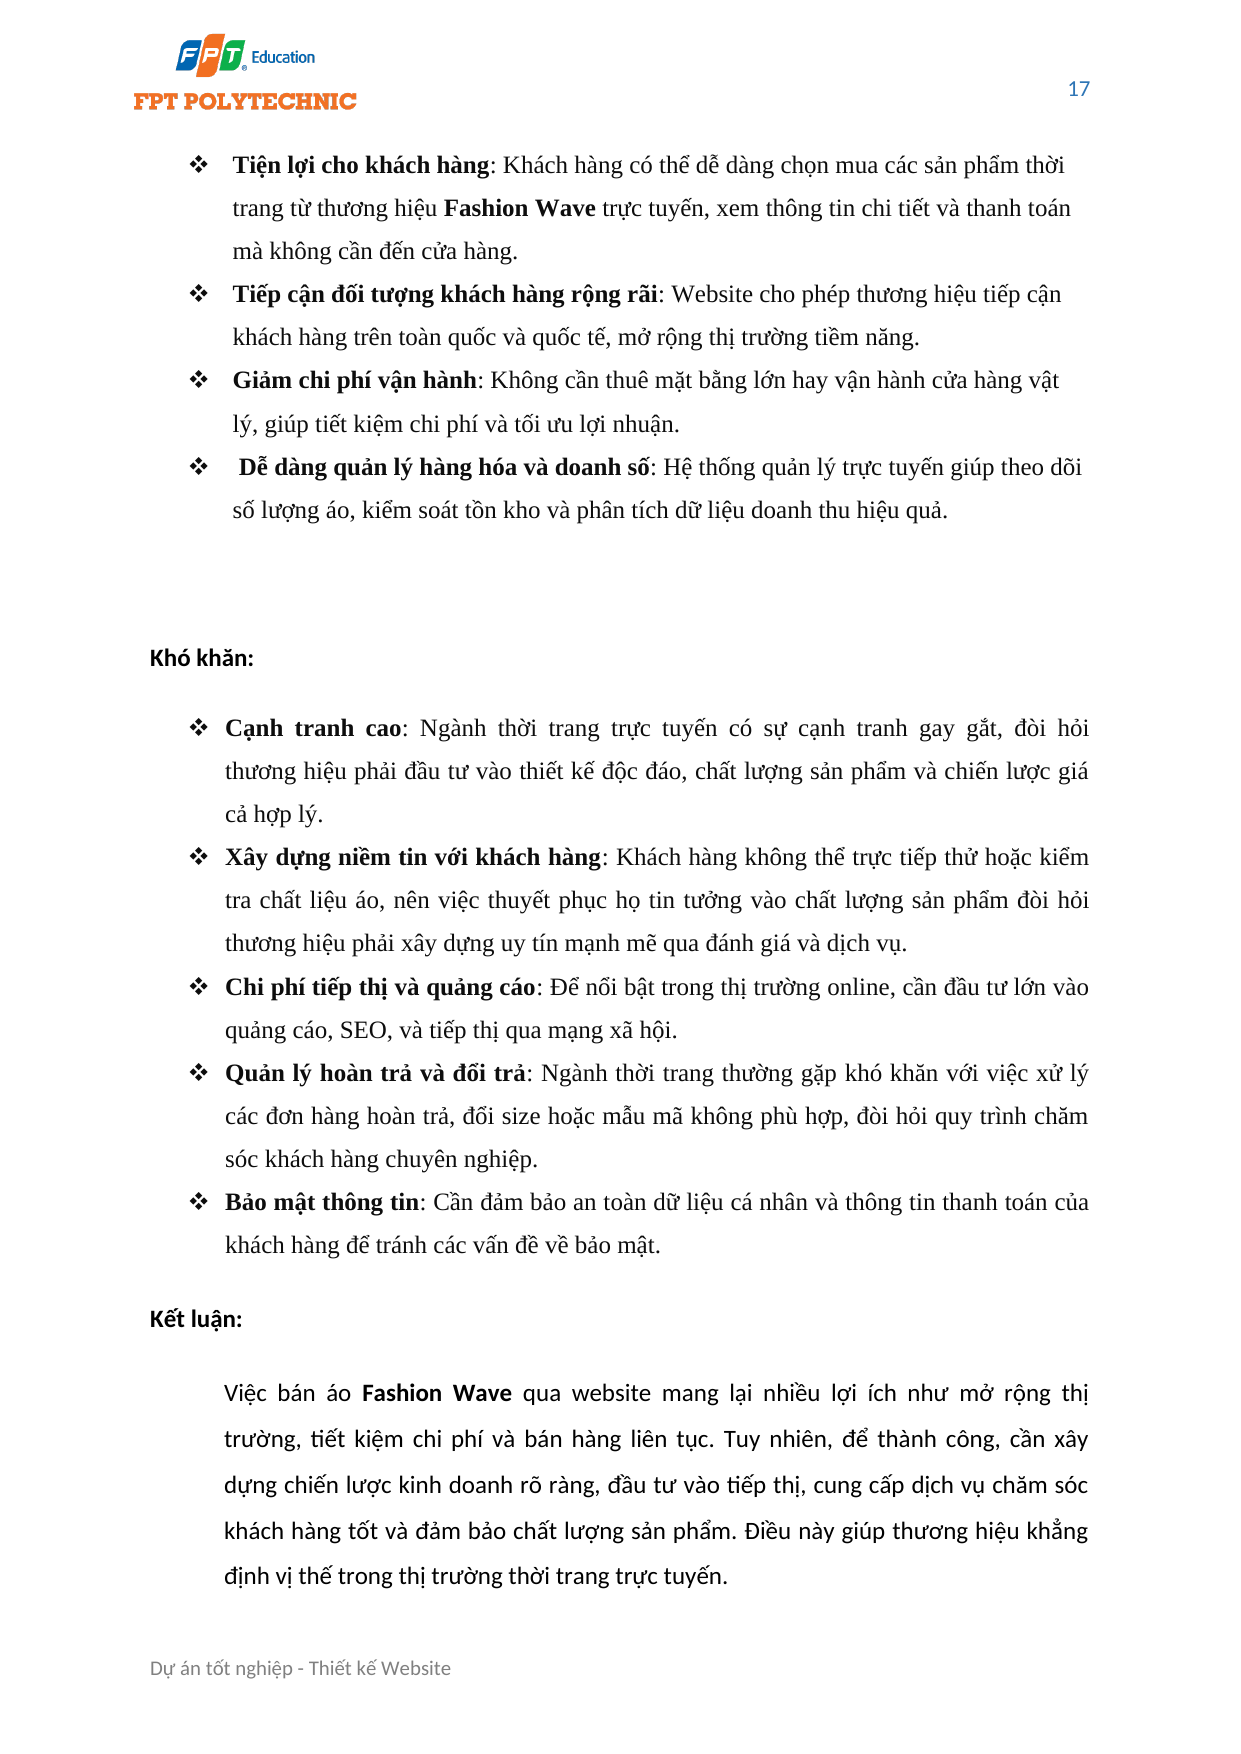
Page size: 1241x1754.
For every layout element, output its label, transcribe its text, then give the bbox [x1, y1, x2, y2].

text Khó khăn: [150, 642, 1090, 673]
list Bảo mật thông tin: Cần đảm bảo an toàn dữ liệu cá nhân và thông tin thanh toán của khách hàng để tránh các vấn đề về bảo mật. [187, 1187, 1090, 1259]
list Quản lý hoàn trả và đổi trả: Ngành thời trang thường gặp khó khăn với việc xử lý các đơn hàng hoàn trả, đổi size hoặc mẫu mã không phù hợp, đòi hỏi quy trình chăm sóc khách hàng chuyên nghiệp. [187, 1058, 1090, 1173]
list Giảm chi phí vận hành: Không cần thuê mặt bằng lớn hay vận hành cửa hàng vật lý, giúp tiết kiệm chi phí và tối ưu lợi nhuận. [187, 366, 1090, 437]
list Tiện lợi cho khách hàng: Khách hàng có thể dễ dàng chọn mua các sản phẩm thời trang từ thương hiệu Fashion Wave trực tuyến, xem thông tin chi tiết và thanh toán mà không cần đến cửa hàng. [187, 150, 1090, 265]
list Dễ dàng quản lý hàng hóa và doanh số: Hệ thống quản lý trực tuyến giúp theo dõi số lượng áo, kiểm soát tồn kho và phân tích dữ liệu doanh thu hiệu quả. [187, 452, 1090, 524]
text Việc bán áo Fashion Wave qua website mang lại nhiều lợi ích như mở rộng thị trường, tiết kiệm chi phí và bán hàng liên tục. Tuy nhiên, để thành công, cần xây dựng chiến lược kinh doanh rõ ràng, đầu tư vào tiếp thị, cung cấp dịch vụ chăm sóc khách hàng tốt và đảm bảo chất lượng sản phẩm. Điều này giúp thương hiệu khẳng định vị thế trong thị trường thời trang trực tuyến. [224, 1378, 1090, 1591]
text Kết luận: [150, 1303, 1090, 1333]
list Xây dựng niềm tin với khách hàng: Khách hàng không thể trực tiếp thử hoặc kiểm tra chất liệu áo, nên việc thuyết phục họ tin tưởng vào chất lượng sản phẩm đòi hỏi thương hiệu phải xây dựng uy tín mạnh mẽ qua đánh giá và dịch vụ. [187, 842, 1090, 957]
list Chi phí tiếp thị và quảng cáo: Để nổi bật trong thị trường online, cần đầu tư lớn vào quảng cáo, SEO, và tiếp thị qua mạng xã hội. [187, 972, 1090, 1043]
picture [126, 26, 364, 117]
list Cạnh tranh cao: Ngành thời trang trực tuyến có sự cạnh tranh gay gắt, đòi hỏi thương hiệu phải đầu tư vào thiết kế độc đáo, chất lượng sản phẩm và chiến lược giá cả hợp lý. [187, 713, 1090, 828]
list Tiếp cận đối tượng khách hàng rộng rãi: Website cho phép thương hiệu tiếp cận khách hàng trên toàn quốc và quốc tế, mở rộng thị trường tiềm năng. [187, 279, 1090, 351]
